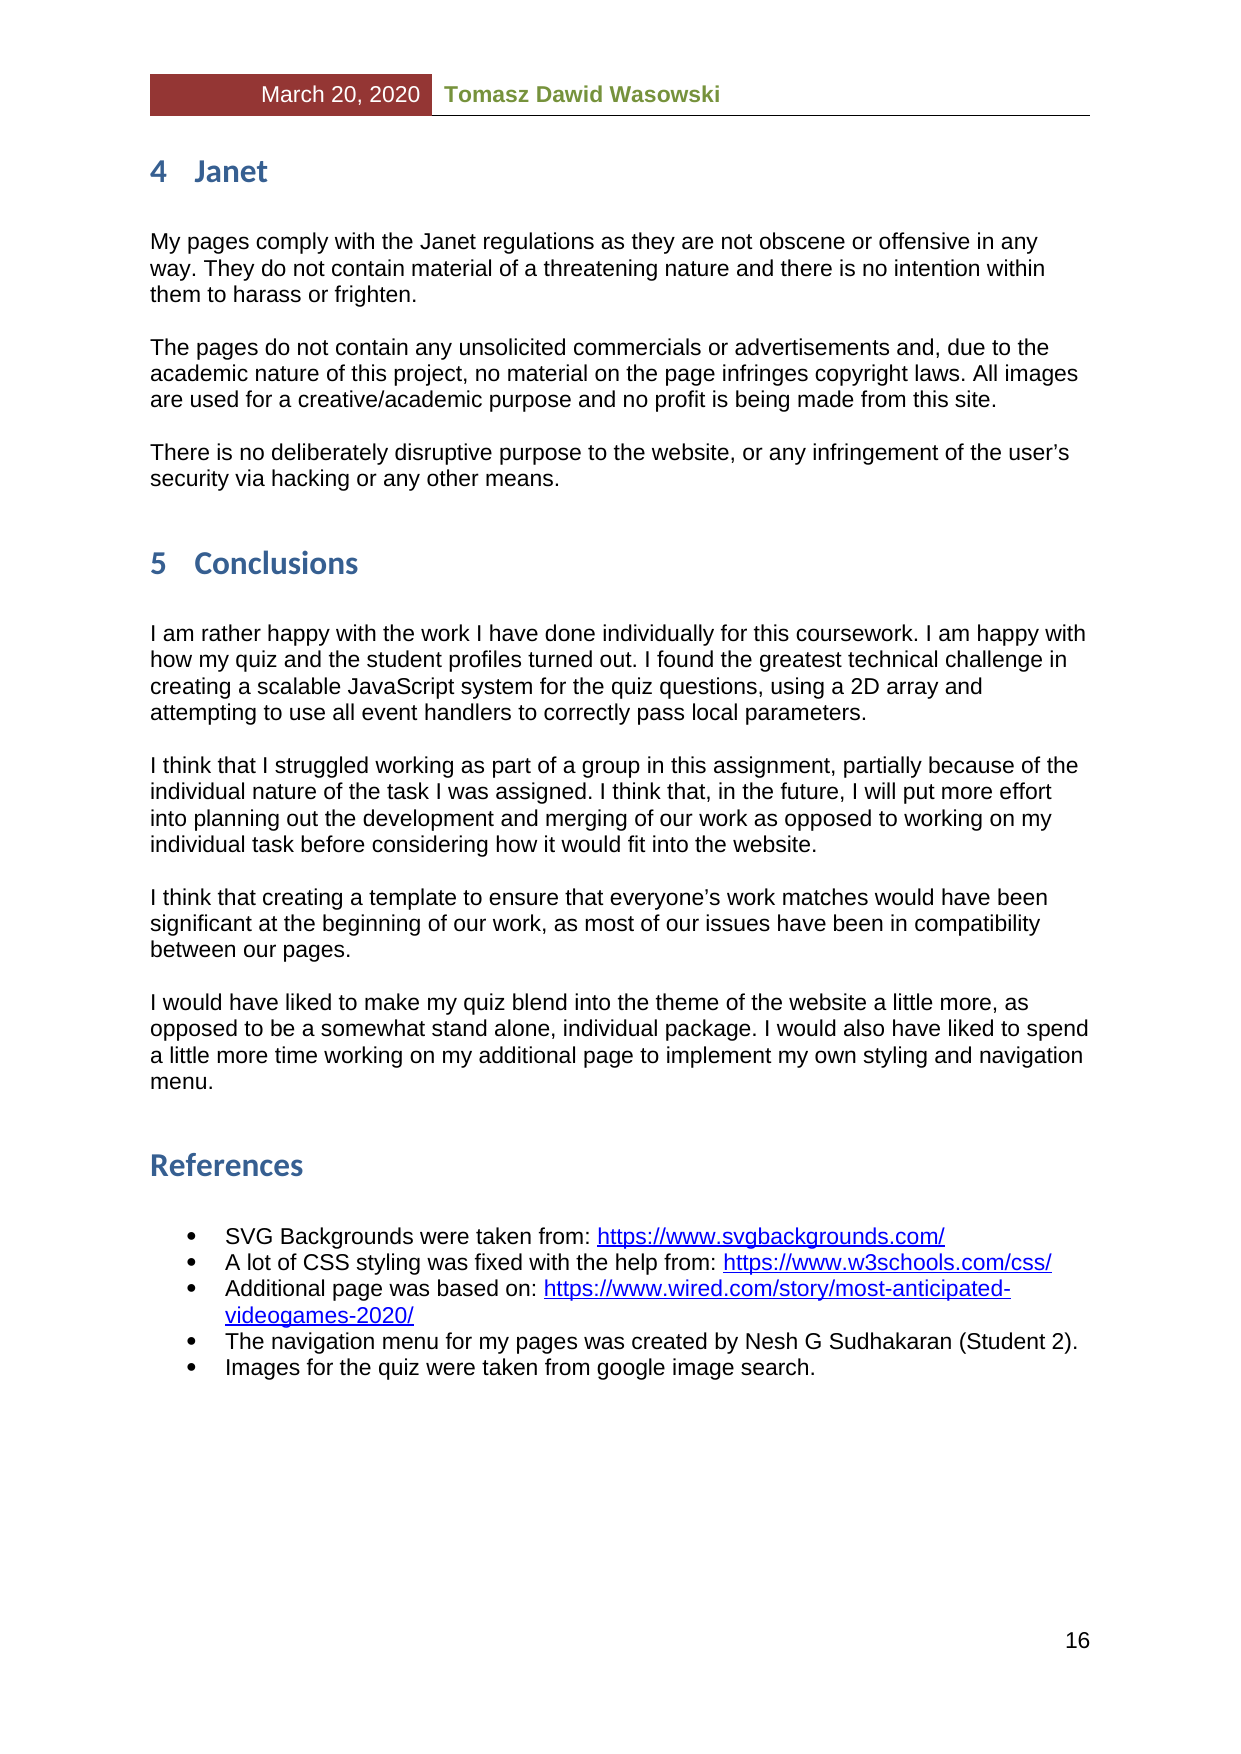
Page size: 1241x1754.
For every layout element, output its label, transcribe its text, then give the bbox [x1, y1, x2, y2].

text The pages do not contain any unsolicited commercials or advertisements and, due to the academic nature of this project, no material on the page infringes copyright laws. All images are used for a creative/academic purpose and no profit is being made from this site. [150, 334, 1090, 413]
subtitle References [150, 1144, 1090, 1185]
list A lot of CSS styling was fixed with the help from: https://www.w3schools.com/css/ [187, 1249, 1090, 1275]
list The navigation menu for my pages was created by Nesh G Sudhakaran (Student 2). [187, 1328, 1090, 1354]
list Additional page was based on: https://www.wired.com/story/most-anticipated-videogames-2020/ [187, 1275, 1090, 1328]
text There is no deliberately disruptive purpose to the website, or any infringement of the user’s security via hacking or any other means. [150, 439, 1090, 492]
list SVG Backgrounds were taken from: https://www.svgbackgrounds.com/ [187, 1223, 1090, 1249]
subtitle Janet [150, 150, 1090, 191]
subtitle Conclusions [150, 542, 1090, 582]
text I am rather happy with the work I have done individually for this coursework. I am happy with how my quiz and the student profiles turned out. I found the greatest technical challenge in creating a scalable JavaScript system for the quiz questions, using a 2D array and attempting to use all event handlers to correctly pass local parameters. [150, 620, 1090, 725]
text I think that creating a template to ensure that everyone’s work matches would have been significant at the beginning of our work, as most of our issues have been in compatibility between our pages. [150, 883, 1090, 963]
list Images for the quiz were taken from google image search. [187, 1354, 1090, 1381]
text My pages comply with the Janet regulations as they are not obscene or offensive in any way. They do not contain material of a threatening nature and there is no intention within them to harass or frighten. [150, 228, 1090, 307]
text I would have liked to make my quiz blend into the theme of the website a little more, as opposed to be a somewhat stand alone, individual package. I would also have liked to spend a little more time working on my additional page to implement my own styling and navigation menu. [150, 989, 1090, 1094]
text I think that I struggled working as part of a group in this assignment, partially because of the individual nature of the task I was assigned. I think that, in the future, I will put more effort into planning out the development and merging of our work as opposed to working on my individual task before considering how it would fit into the website. [150, 752, 1090, 857]
